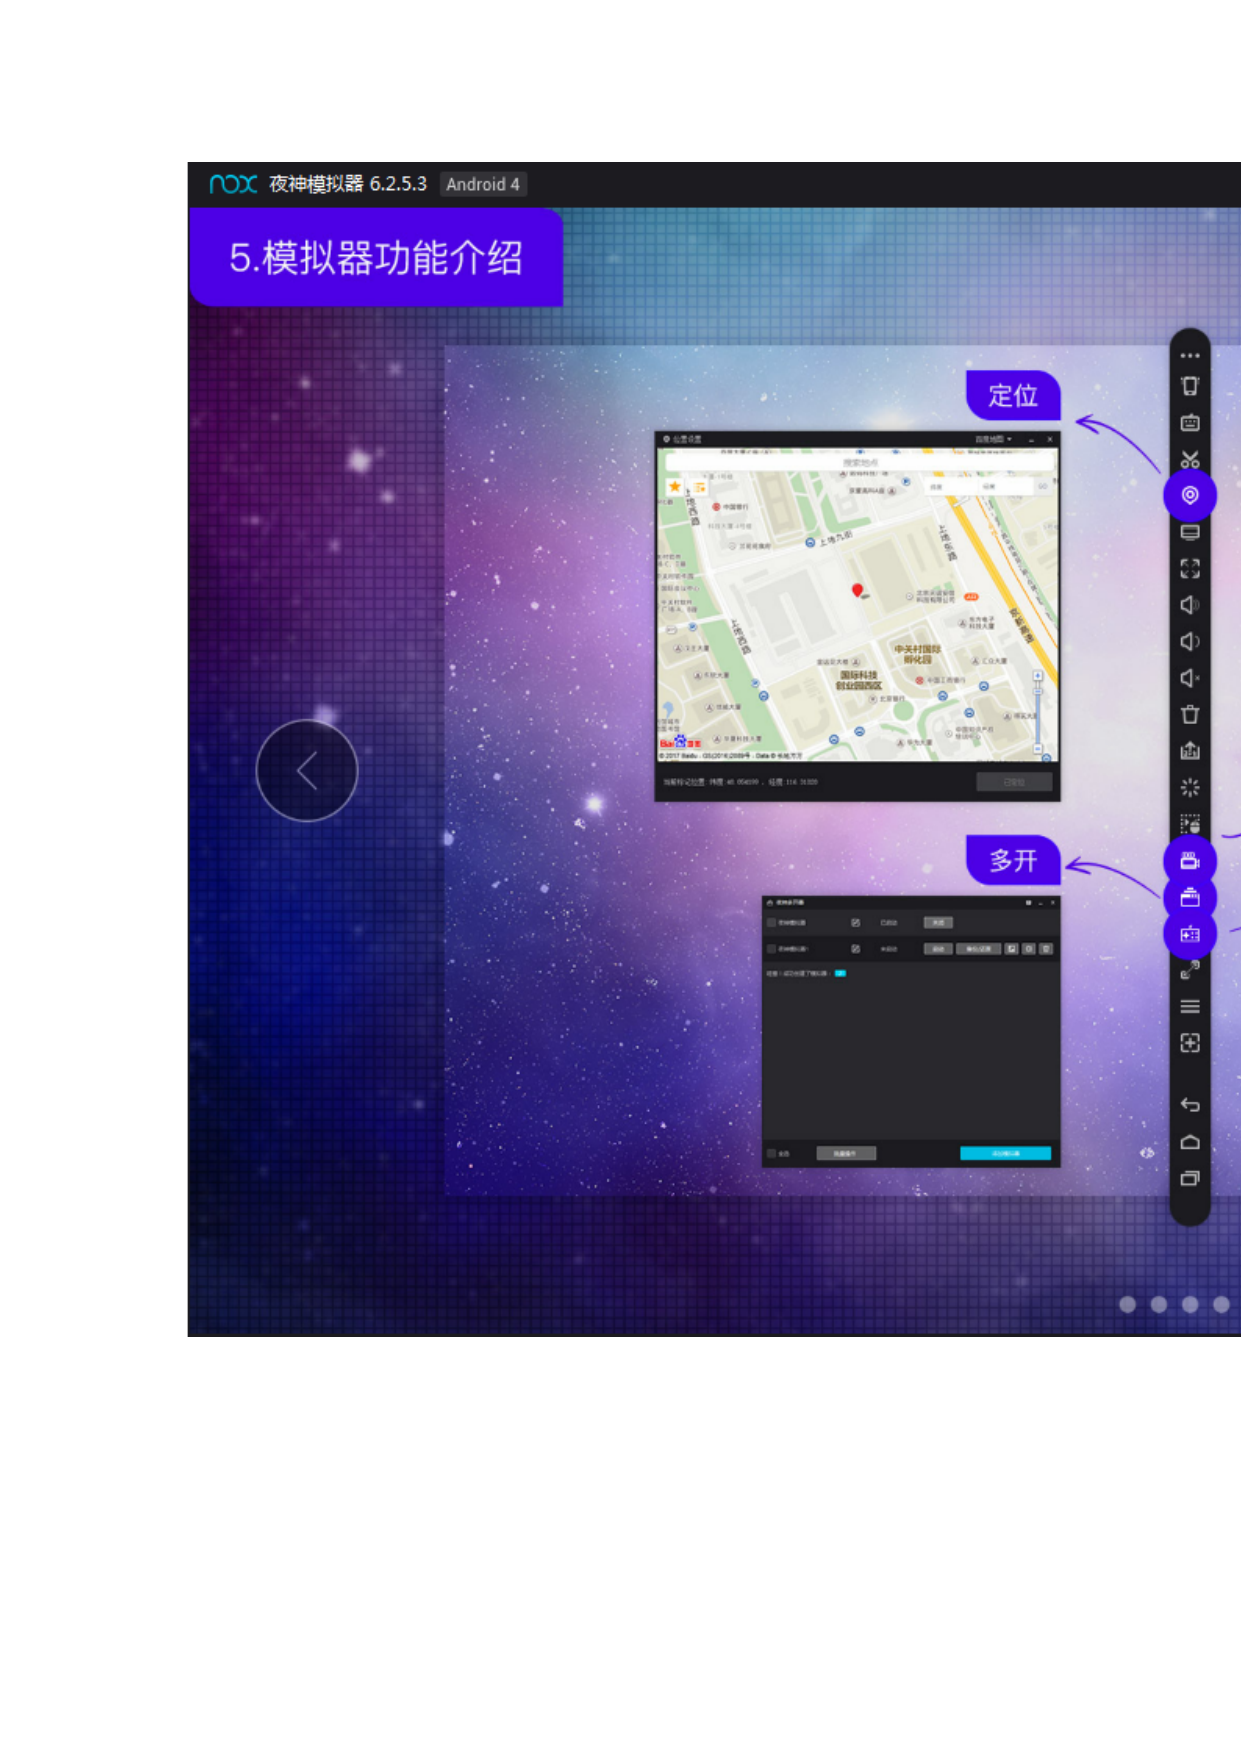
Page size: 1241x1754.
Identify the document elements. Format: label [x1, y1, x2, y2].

picture [187, 162, 1241, 1337]
